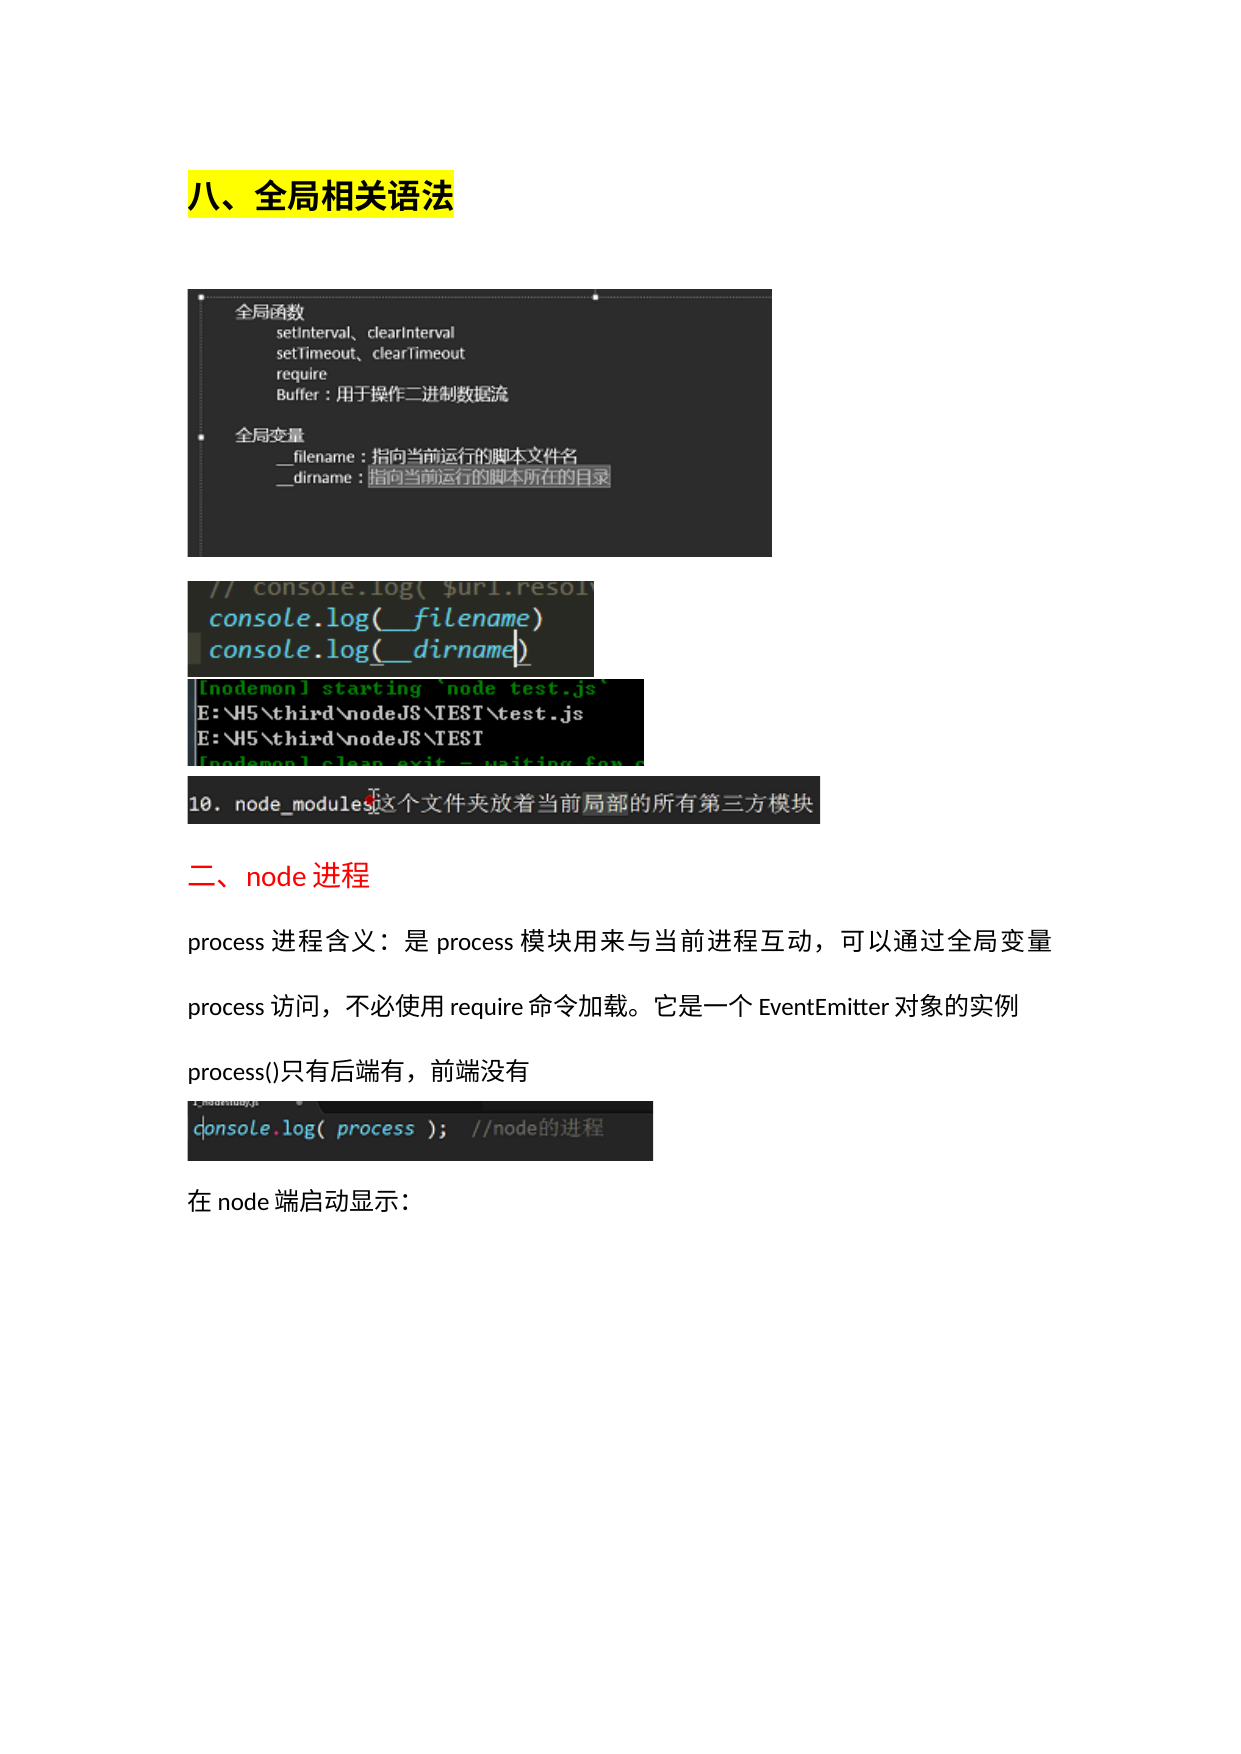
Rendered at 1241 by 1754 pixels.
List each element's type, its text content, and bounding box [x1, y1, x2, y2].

picture [187, 1101, 654, 1161]
picture [187, 679, 644, 766]
text process进程含义：是process模块用来与当前进程互动，可以通过全局变量process访问，不必使用require命令加载。它是一个EventEmitter对象的实例 [187, 907, 1053, 1037]
text 二、node进程 [187, 842, 1053, 907]
text 在node端启动显示： [187, 1167, 1053, 1232]
subtitle 八、全局相关语法 [187, 162, 1053, 227]
picture [187, 581, 594, 677]
picture [187, 289, 772, 557]
picture [187, 776, 821, 824]
text process()只有后端有，前端没有 [187, 1037, 1053, 1102]
